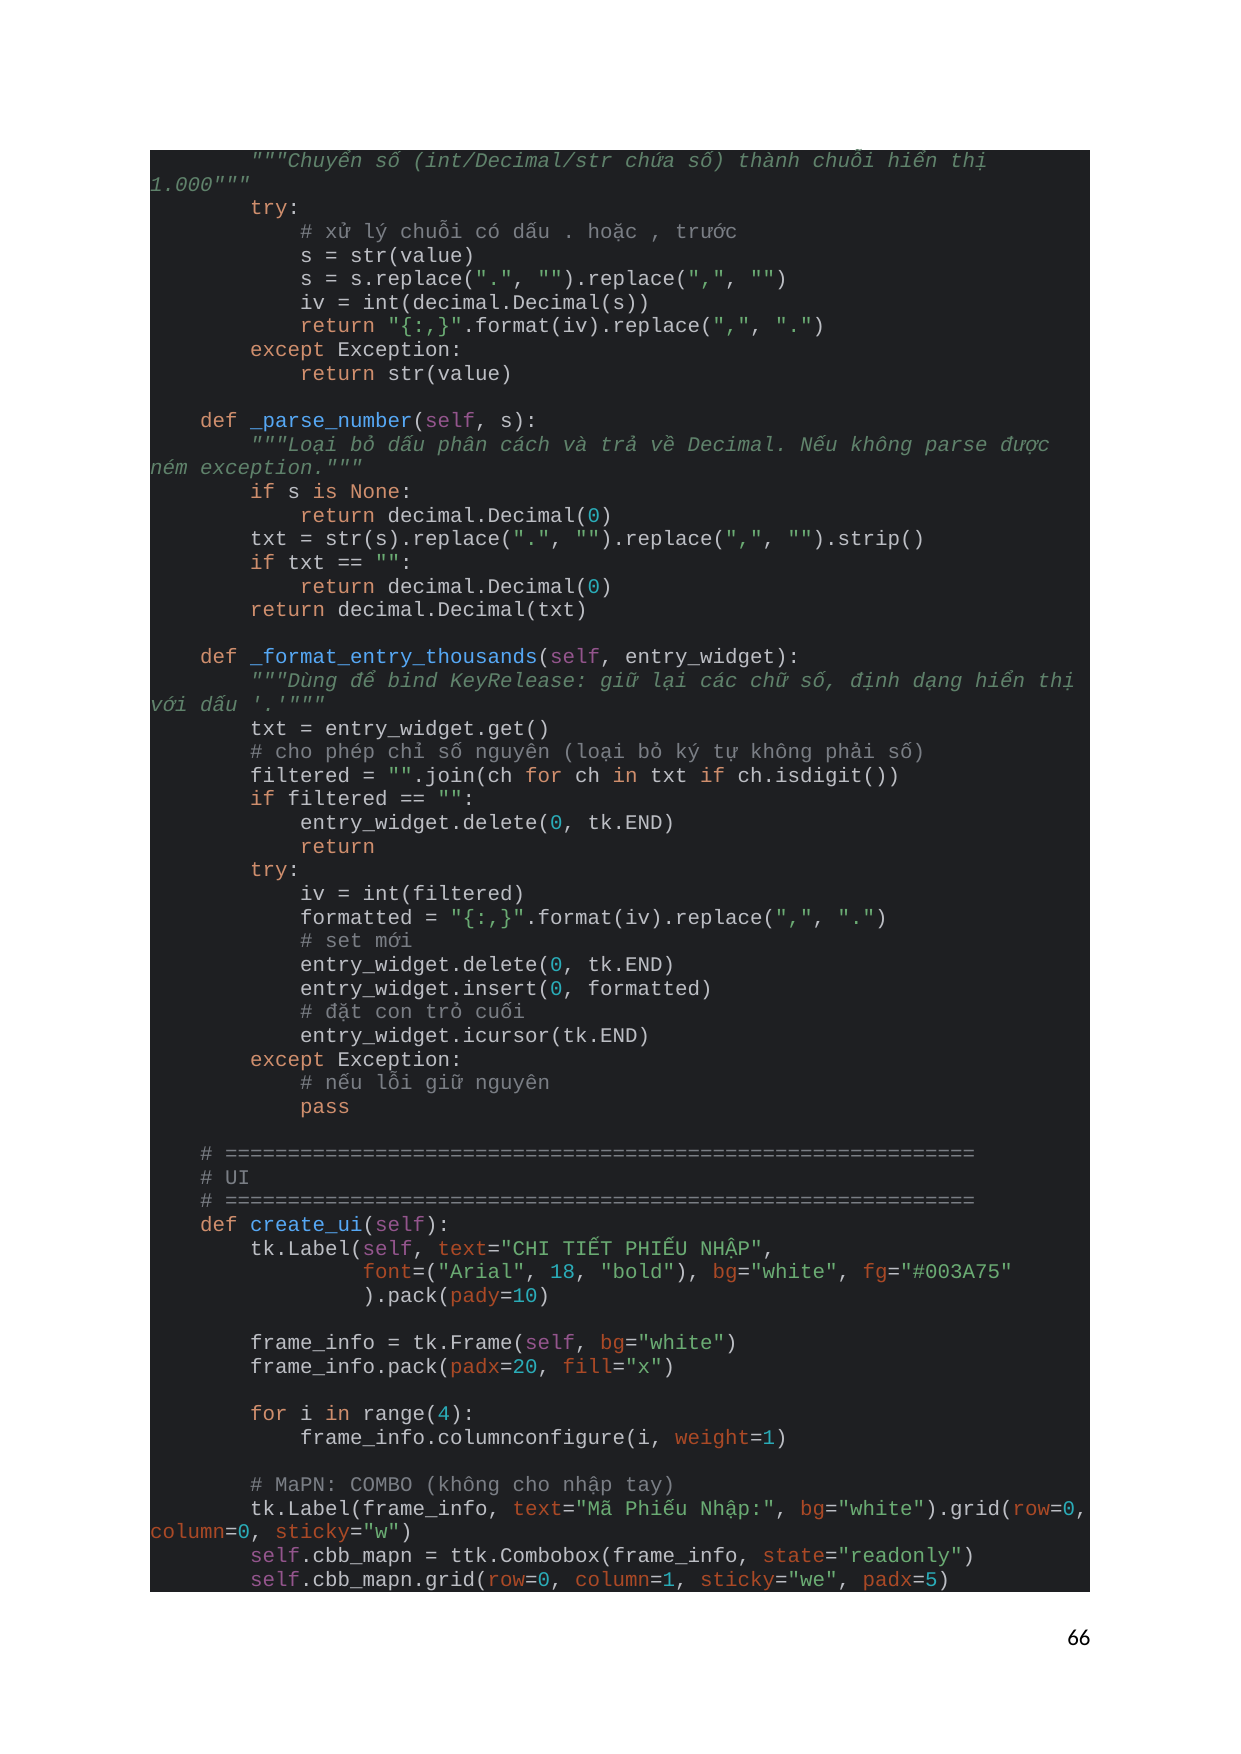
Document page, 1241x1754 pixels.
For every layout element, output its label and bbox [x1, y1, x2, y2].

text [150, 150, 1090, 1592]
